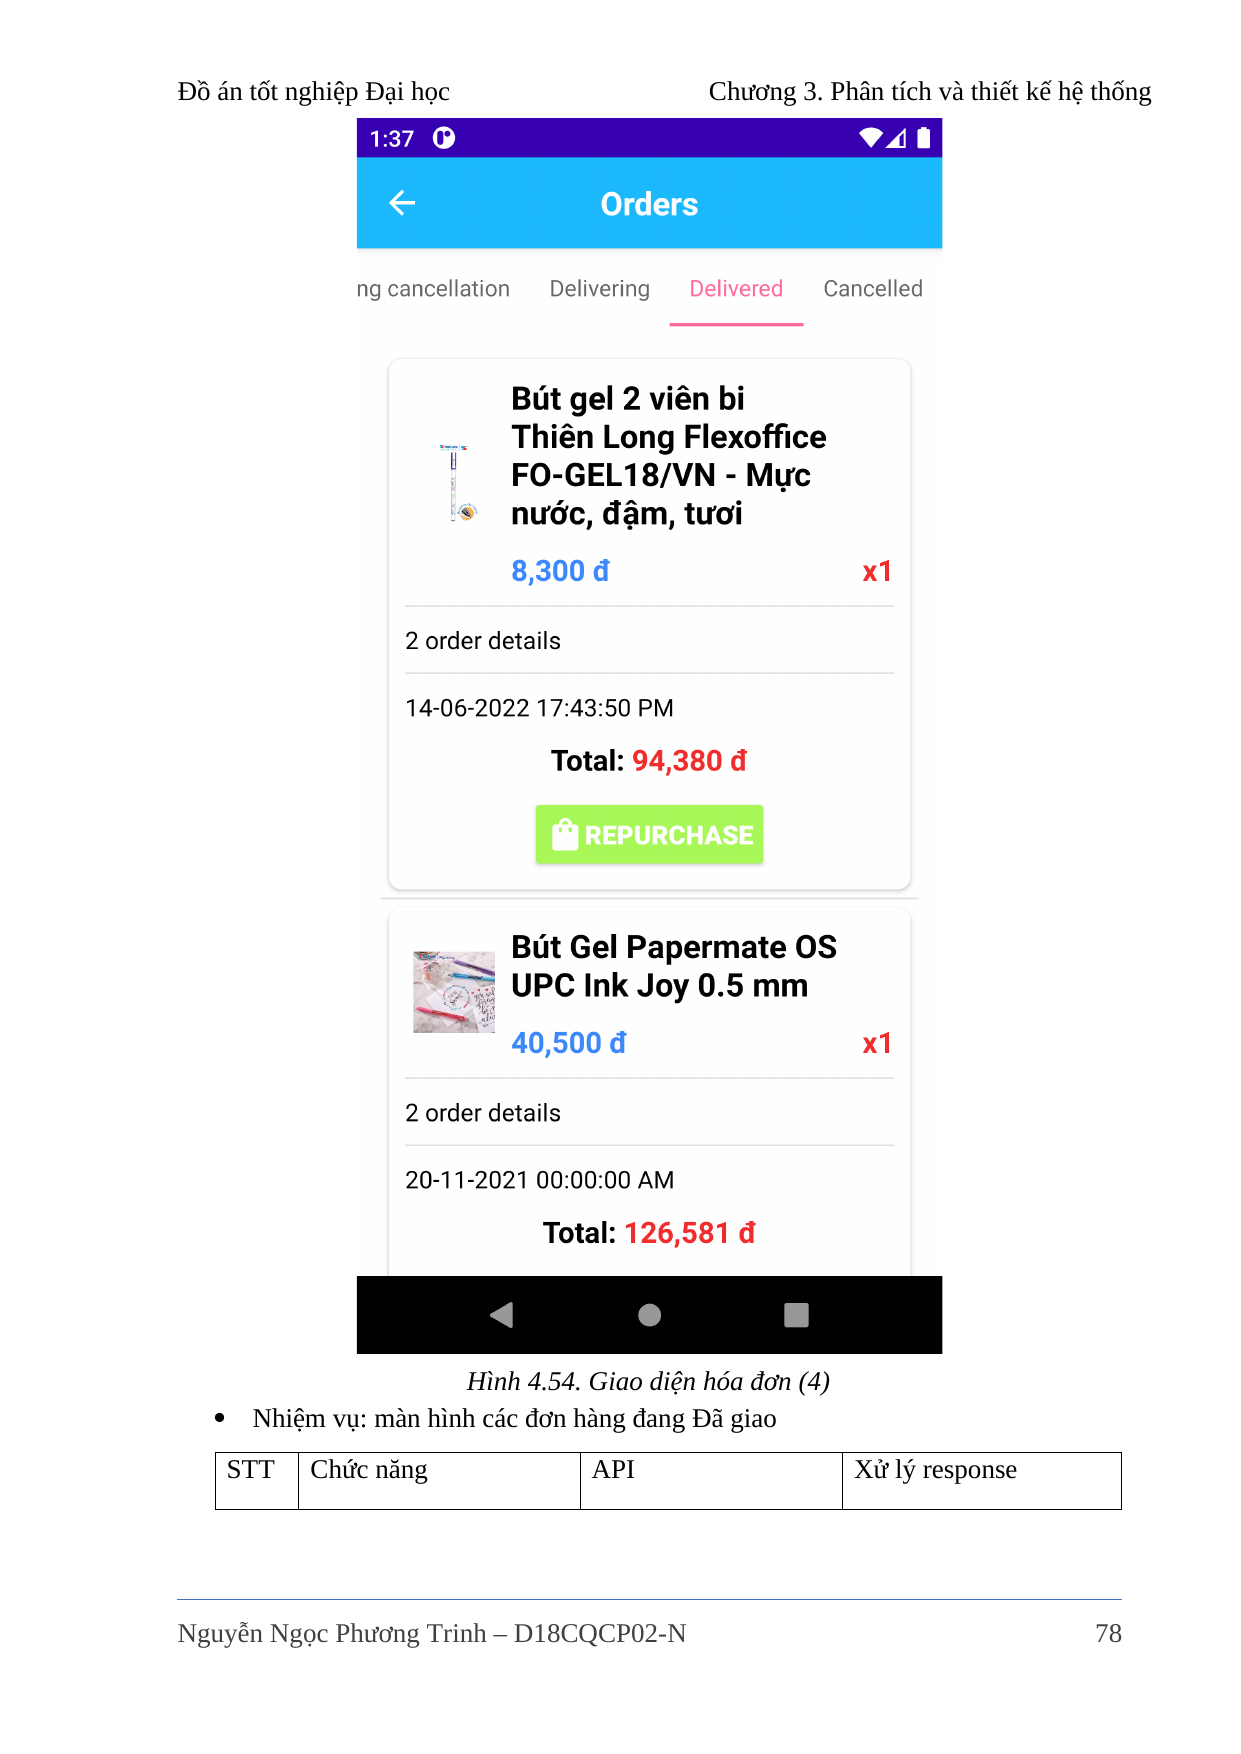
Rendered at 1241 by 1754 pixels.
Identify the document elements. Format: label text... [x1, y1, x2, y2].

table_header STT [216, 1453, 298, 1509]
table_header API [581, 1453, 842, 1509]
picture [356, 118, 943, 1354]
table_header Chức năng [299, 1453, 580, 1509]
list Nhiệm vụ: màn hình các đơn hàng đang Đã giao [215, 1402, 1122, 1433]
table_header Xử lý response [843, 1453, 1121, 1509]
